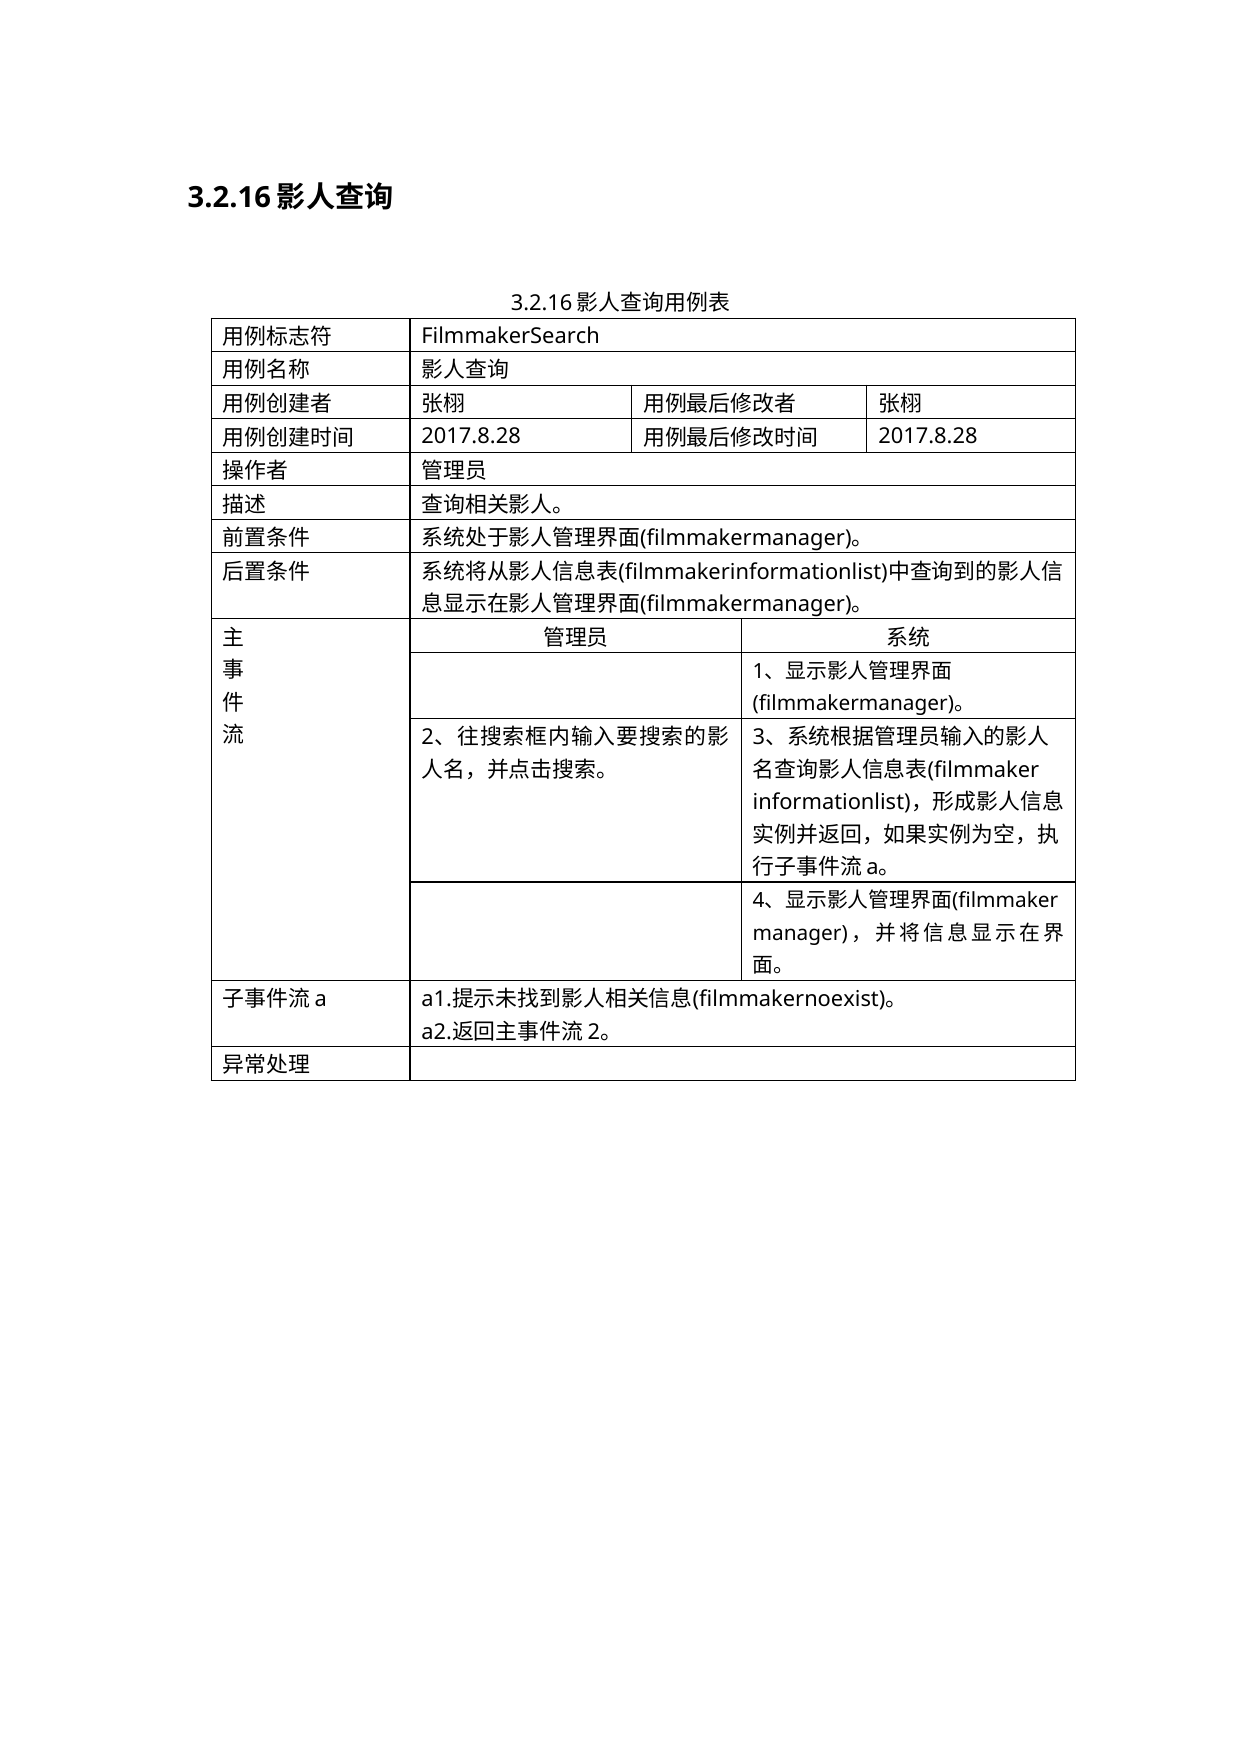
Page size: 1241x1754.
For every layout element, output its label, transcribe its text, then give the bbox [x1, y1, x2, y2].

table_cell [411, 883, 741, 980]
table_cell 2017.8.28 [867, 419, 1075, 452]
table_cell 用例名称 [212, 352, 409, 384]
table_cell 张栩 [411, 386, 631, 418]
table_cell a1.提示未找到影人相关信息(filmmakernoexist)。 a2.返回主事件流2。 [411, 981, 1075, 1046]
table_header 用例标志符 [212, 319, 409, 351]
subtitle 3.2.16影人查询 [187, 162, 1053, 227]
table_cell 4、显示影人管理界面(filmmaker manager)，并将信息显示在界面。 [742, 883, 1075, 980]
table_cell 管理员 [411, 619, 741, 652]
table_cell 3、系统根据管理员输入的影人名查询影人信息表(filmmaker informationlist)，形成影人信息实例并返回，如果实例为空，执行子事件流a。 [742, 719, 1075, 881]
table_cell [411, 1047, 1075, 1079]
table_cell 异常处理 [212, 1047, 409, 1079]
table_cell 2、往搜索框内输入要搜索的影人名，并点击搜索。 [411, 719, 741, 881]
table_header FilmmakerSearch [411, 319, 1075, 351]
table_cell 系统处于影人管理界面(filmmakermanager)。 [411, 520, 1075, 552]
table_cell 用例创建时间 [212, 419, 409, 452]
table_cell 操作者 [212, 453, 409, 485]
table_cell 影人查询 [411, 352, 1075, 384]
table_cell 用例最后修改时间 [632, 419, 866, 452]
table_cell 前置条件 [212, 520, 409, 552]
table_cell 查询相关影人。 [411, 486, 1075, 519]
table_cell 用例最后修改者 [632, 386, 866, 418]
table_cell 系统将从影人信息表(filmmakerinformationlist)中查询到的影人信息显示在影人管理界面(filmmakermanager)。 [411, 553, 1075, 618]
table_cell 描述 [212, 486, 409, 519]
table_cell 系统 [742, 619, 1075, 652]
text 3.2.16影人查询用例表 [187, 285, 1053, 317]
table_cell 管理员 [411, 453, 1075, 485]
table_cell 后置条件 [212, 553, 409, 618]
table_cell [411, 653, 741, 718]
table_cell 子事件流a [212, 981, 409, 1046]
table_cell 2017.8.28 [411, 419, 631, 452]
table_cell 主 事 件 流 [212, 619, 409, 980]
table_cell 用例创建者 [212, 386, 409, 418]
table_cell 1、显示影人管理界面(filmmakermanager)。 [742, 653, 1075, 718]
table_cell 张栩 [867, 386, 1075, 418]
